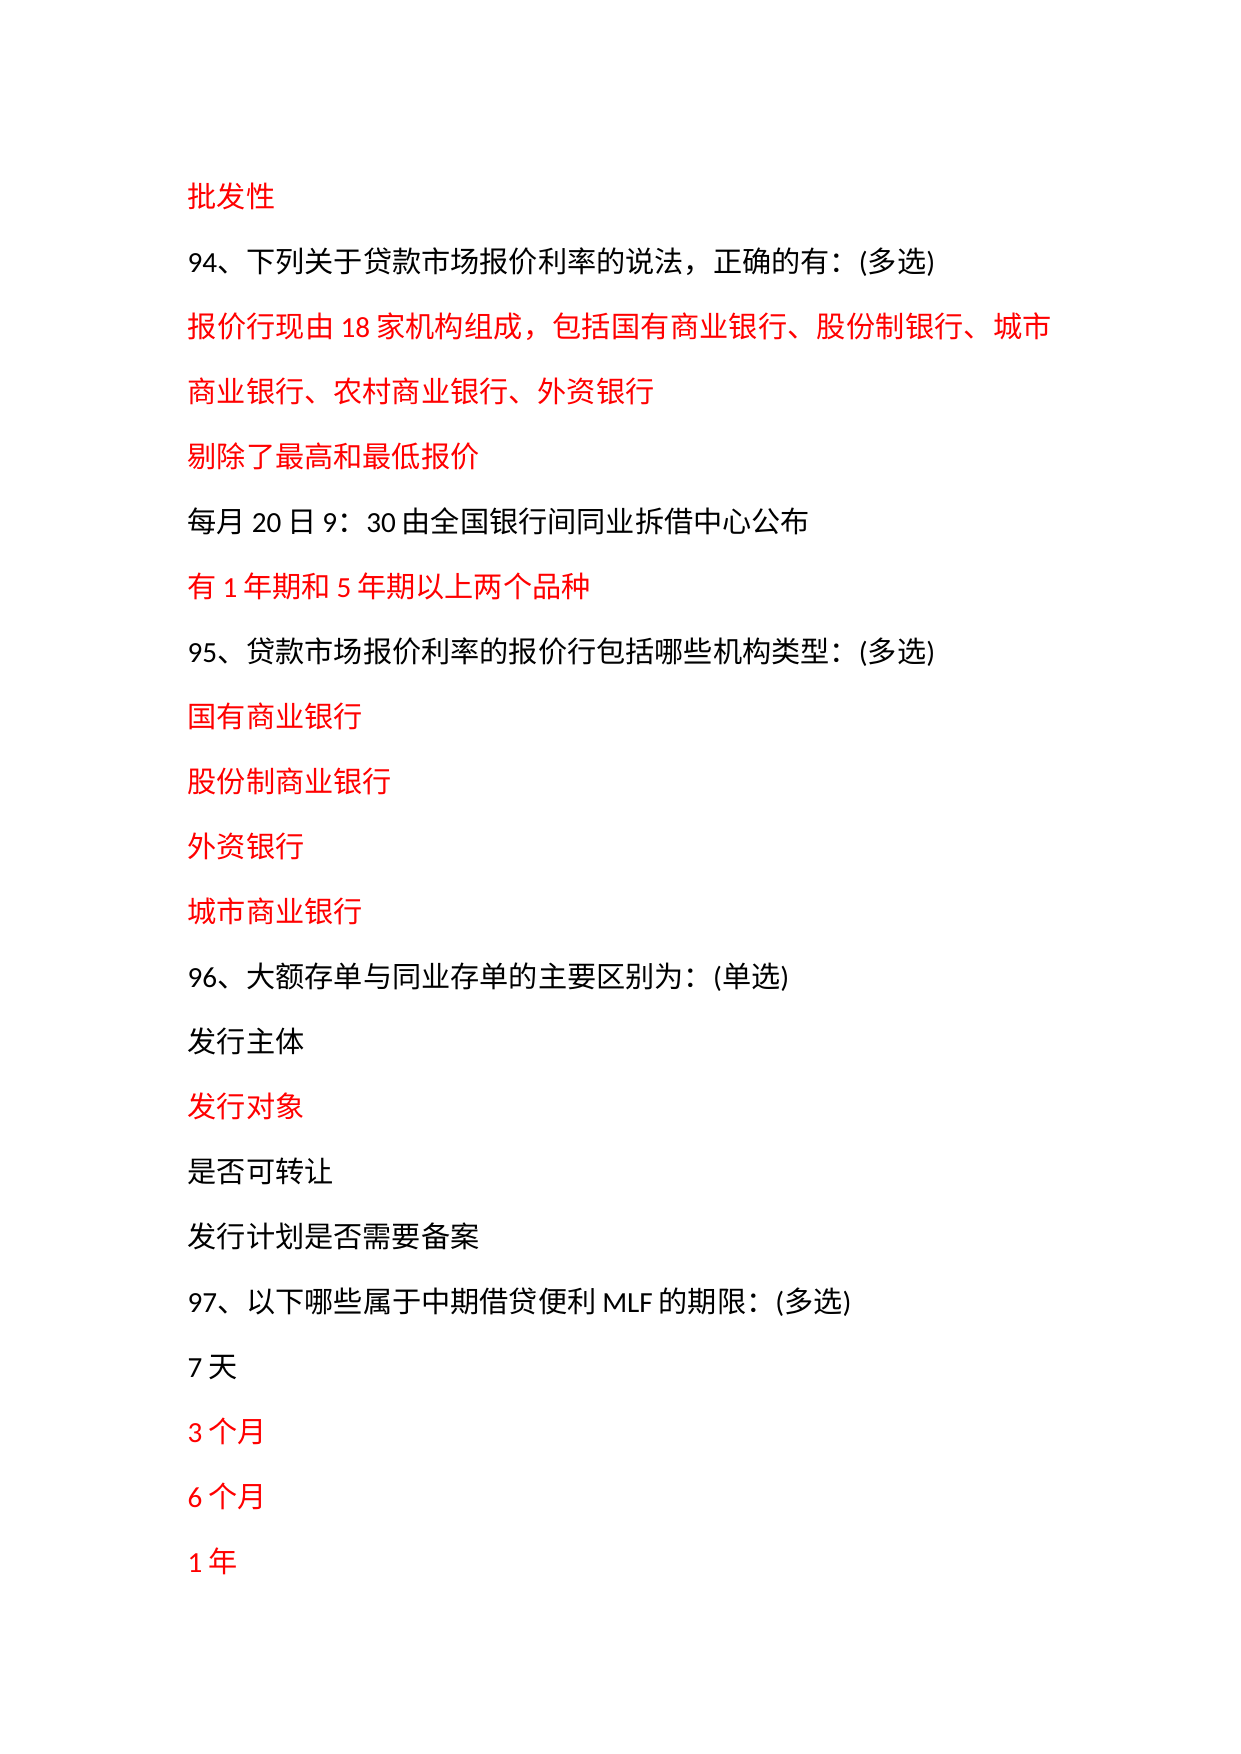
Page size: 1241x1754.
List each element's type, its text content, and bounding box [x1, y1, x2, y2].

text 有1年期和5年期以上两个品种 [187, 552, 1053, 617]
text 6个月 [187, 1462, 1053, 1527]
text 7天 [187, 1332, 1053, 1397]
text 95、贷款市场报价利率的报价行包括哪些机构类型：(多选) [187, 617, 1053, 682]
text 国有商业银行 [187, 682, 1053, 747]
text 外资银行 [187, 812, 1053, 877]
text 发行计划是否需要备案 [187, 1202, 1053, 1267]
text 报价行现由18家机构组成，包括国有商业银行、股份制银行、城市商业银行、农村商业银行、外资银行 [187, 292, 1053, 422]
text 发行对象 [187, 1072, 1053, 1137]
text 96、大额存单与同业存单的主要区别为：(单选) [187, 942, 1053, 1007]
text 3个月 [187, 1397, 1053, 1462]
text 剔除了最高和最低报价 [187, 422, 1053, 487]
text 每月20日9：30由全国银行间同业拆借中心公布 [187, 487, 1053, 552]
text 97、以下哪些属于中期借贷便利MLF的期限：(多选) [187, 1267, 1053, 1332]
text 94、下列关于贷款市场报价利率的说法，正确的有：(多选) [187, 227, 1053, 292]
text 1年 [187, 1527, 1053, 1592]
text 股份制商业银行 [187, 747, 1053, 812]
text 发行主体 [187, 1007, 1053, 1072]
text 批发性 [187, 162, 1053, 227]
text 城市商业银行 [187, 877, 1053, 942]
text 是否可转让 [187, 1137, 1053, 1202]
